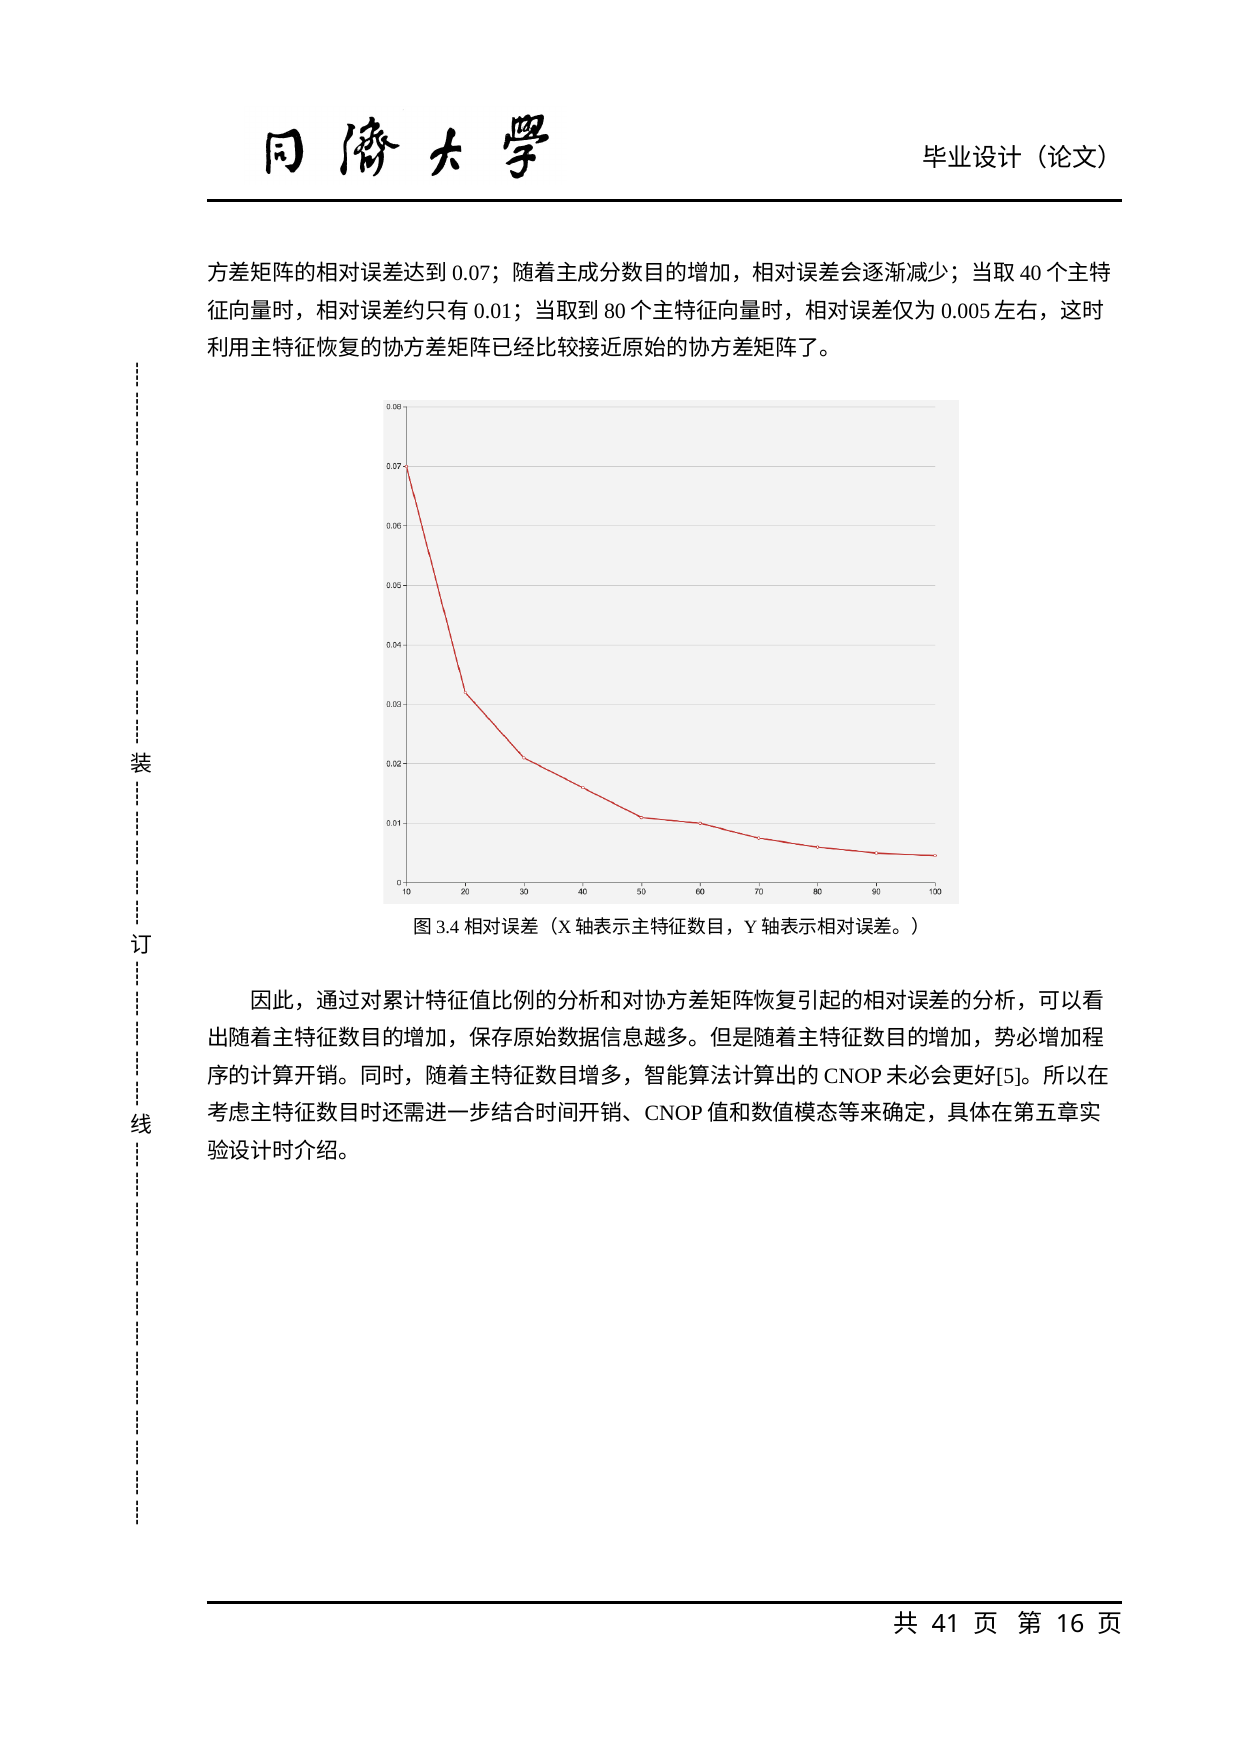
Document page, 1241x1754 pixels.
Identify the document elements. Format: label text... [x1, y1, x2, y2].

text 因此，通过对累计特征值比例的分析和对协方差矩阵恢复引起的相对误差的分析，可以看出随着主特征数目的增加，保存原始数据信息越多。但是随着主特征数目的增加，势必增加程序的计算开销。同时，随着主特征数目增多，智能算法计算出的CNOP未必会更好[5]。所以在考虑主特征数目时还需进一步结合时间开销、CNOP值和数值模态等来确定，具体在第五章实验设计时介绍。 [207, 978, 1122, 1166]
picture [244, 106, 567, 185]
picture [383, 400, 959, 904]
